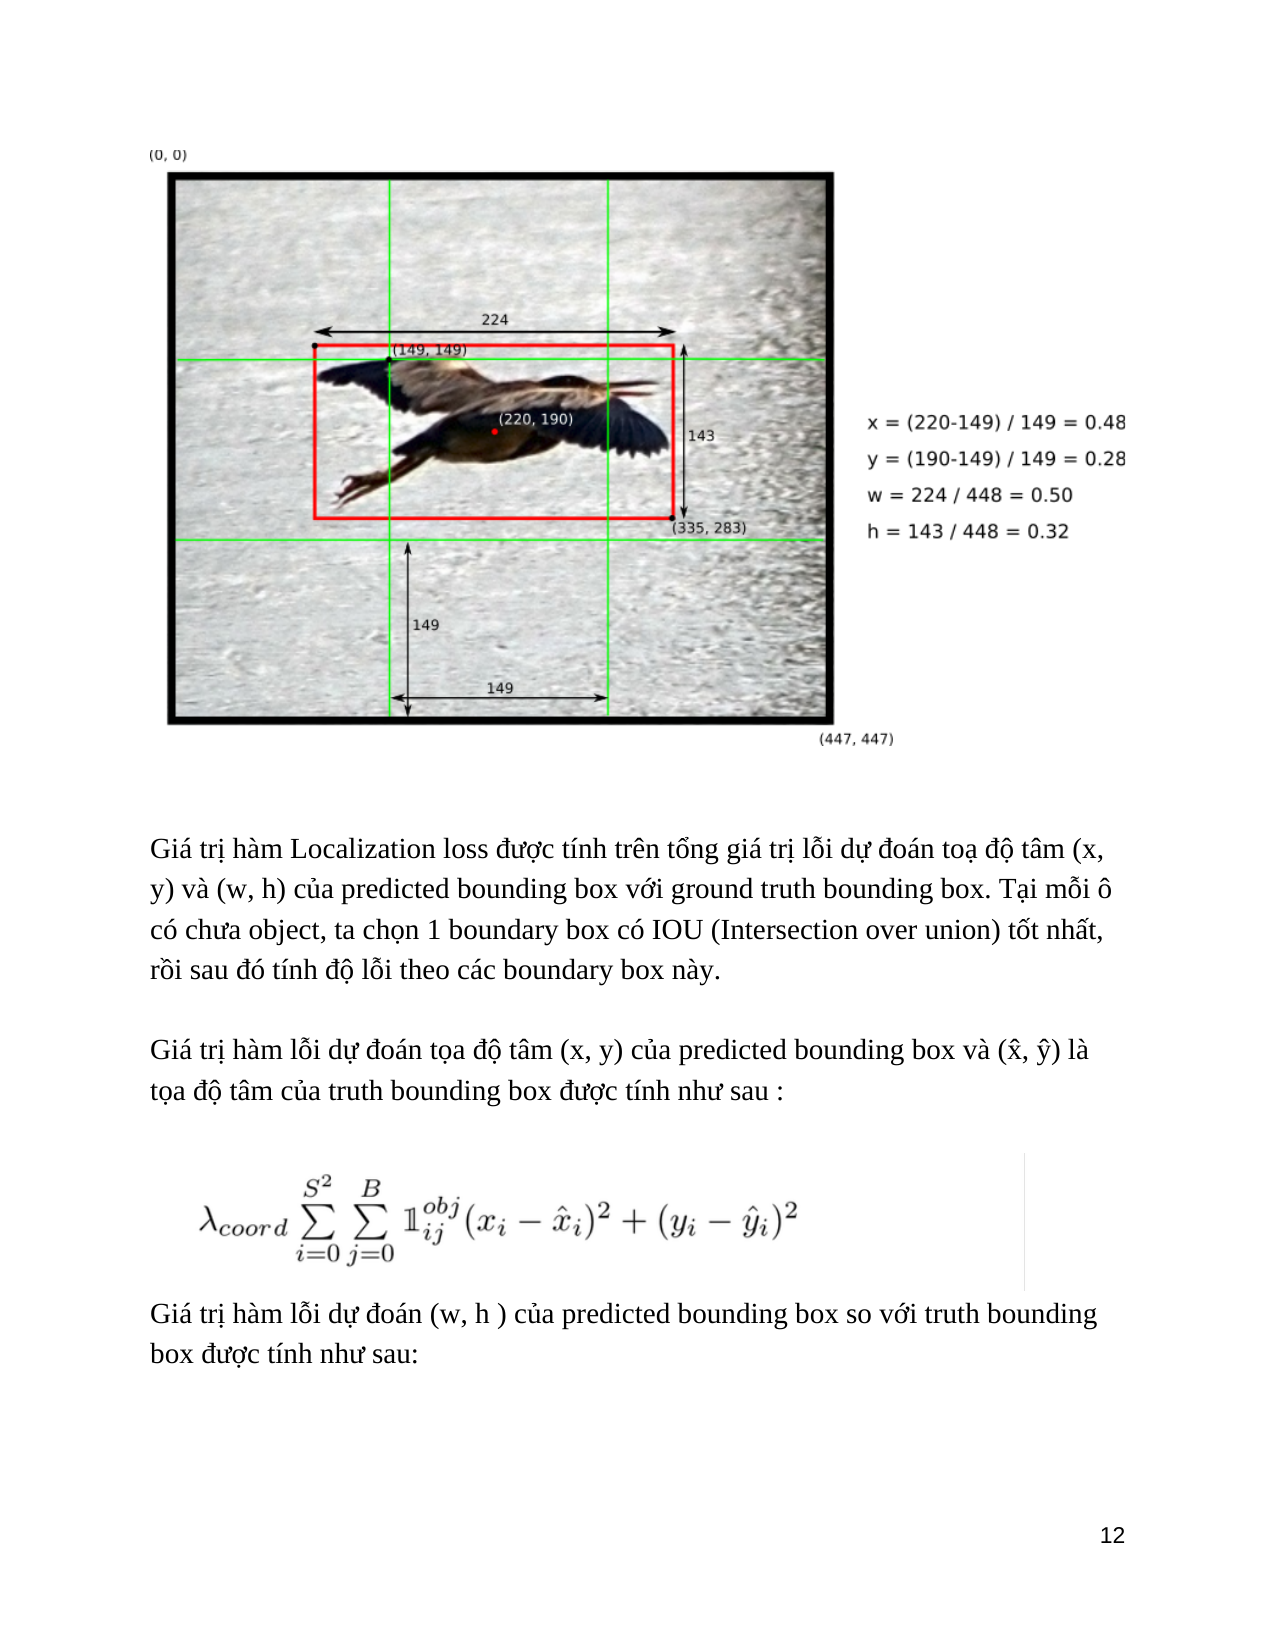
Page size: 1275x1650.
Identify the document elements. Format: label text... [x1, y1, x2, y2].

picture [150, 1153, 1125, 1291]
picture [150, 150, 1125, 746]
text Giá trị hàm lỗi dự đoán (w, h ) của predicted bounding box so với truth bounding box được tính như sau: [150, 1296, 1125, 1369]
text Giá trị hàm lỗi dự đoán tọa độ tâm (x, y) của predicted bounding box và (x̂, ŷ) là tọa độ tâm của truth bounding box được tính như sau : [150, 1032, 1125, 1106]
text Giá trị hàm Localization loss được tính trên tổng giá trị lỗi dự đoán toạ độ tâm (x, y) và (w, h) của predicted bounding box với ground truth bounding box. Tại mỗi ô có chưa object, ta chọn 1 boundary box có IOU (Intersection over union) tốt nhất, rồi sau đó tính độ lỗi theo các boundary box này. [150, 831, 1125, 986]
